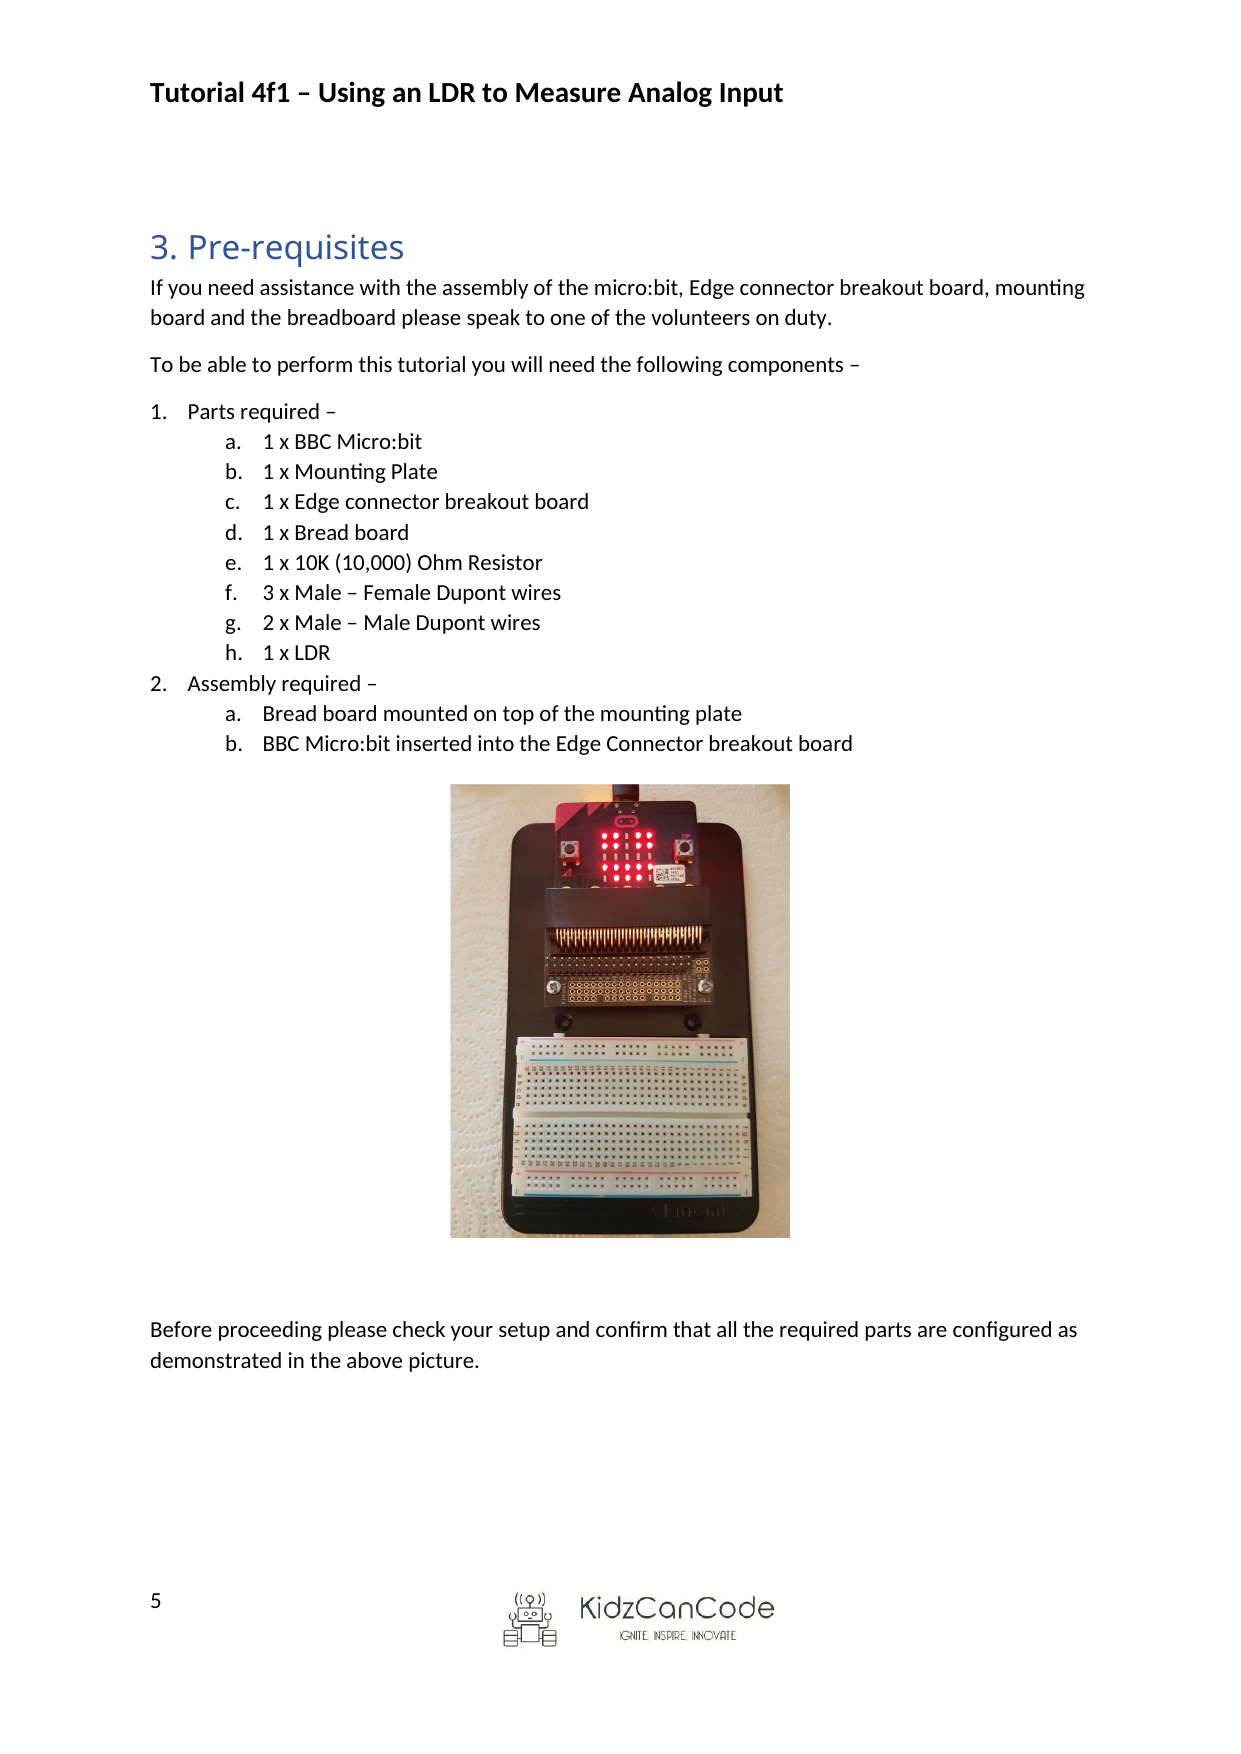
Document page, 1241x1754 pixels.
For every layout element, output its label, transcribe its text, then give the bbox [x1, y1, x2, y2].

list 1 x BBC Micro:bit [225, 427, 1090, 455]
text If you need assistance with the assembly of the micro:bit, Edge connector breakout board, mounting board and the breadboard please speak to one of the volunteers on duty. [150, 273, 1090, 331]
list 1 x Bread board [225, 518, 1090, 546]
text Before proceeding please check your setup and confirm that all the required parts are configured as demonstrated in the above picture. [150, 1316, 1090, 1374]
list Assembly required – [150, 669, 1090, 697]
text To be able to perform this tutorial you will need the following components – [150, 350, 1090, 378]
list 1 x Mounting Plate [225, 457, 1090, 485]
list Parts required – [150, 397, 1090, 425]
list 1 x LDR [225, 638, 1090, 667]
list 1 x Edge connector breakout board [225, 487, 1090, 516]
list 1 x 10K (10,000) Ohm Resistor [225, 548, 1090, 576]
picture [497, 1586, 781, 1653]
list 3 x Male – Female Dupont wires [225, 578, 1090, 606]
subtitle Pre-requisites [150, 224, 1090, 269]
list BBC Micro:bit inserted into the Edge Connector breakout board [225, 729, 1090, 757]
list Bread board mounted on top of the mounting plate [225, 699, 1090, 727]
list 2 x Male – Male Dupont wires [225, 608, 1090, 636]
picture [451, 785, 790, 1237]
